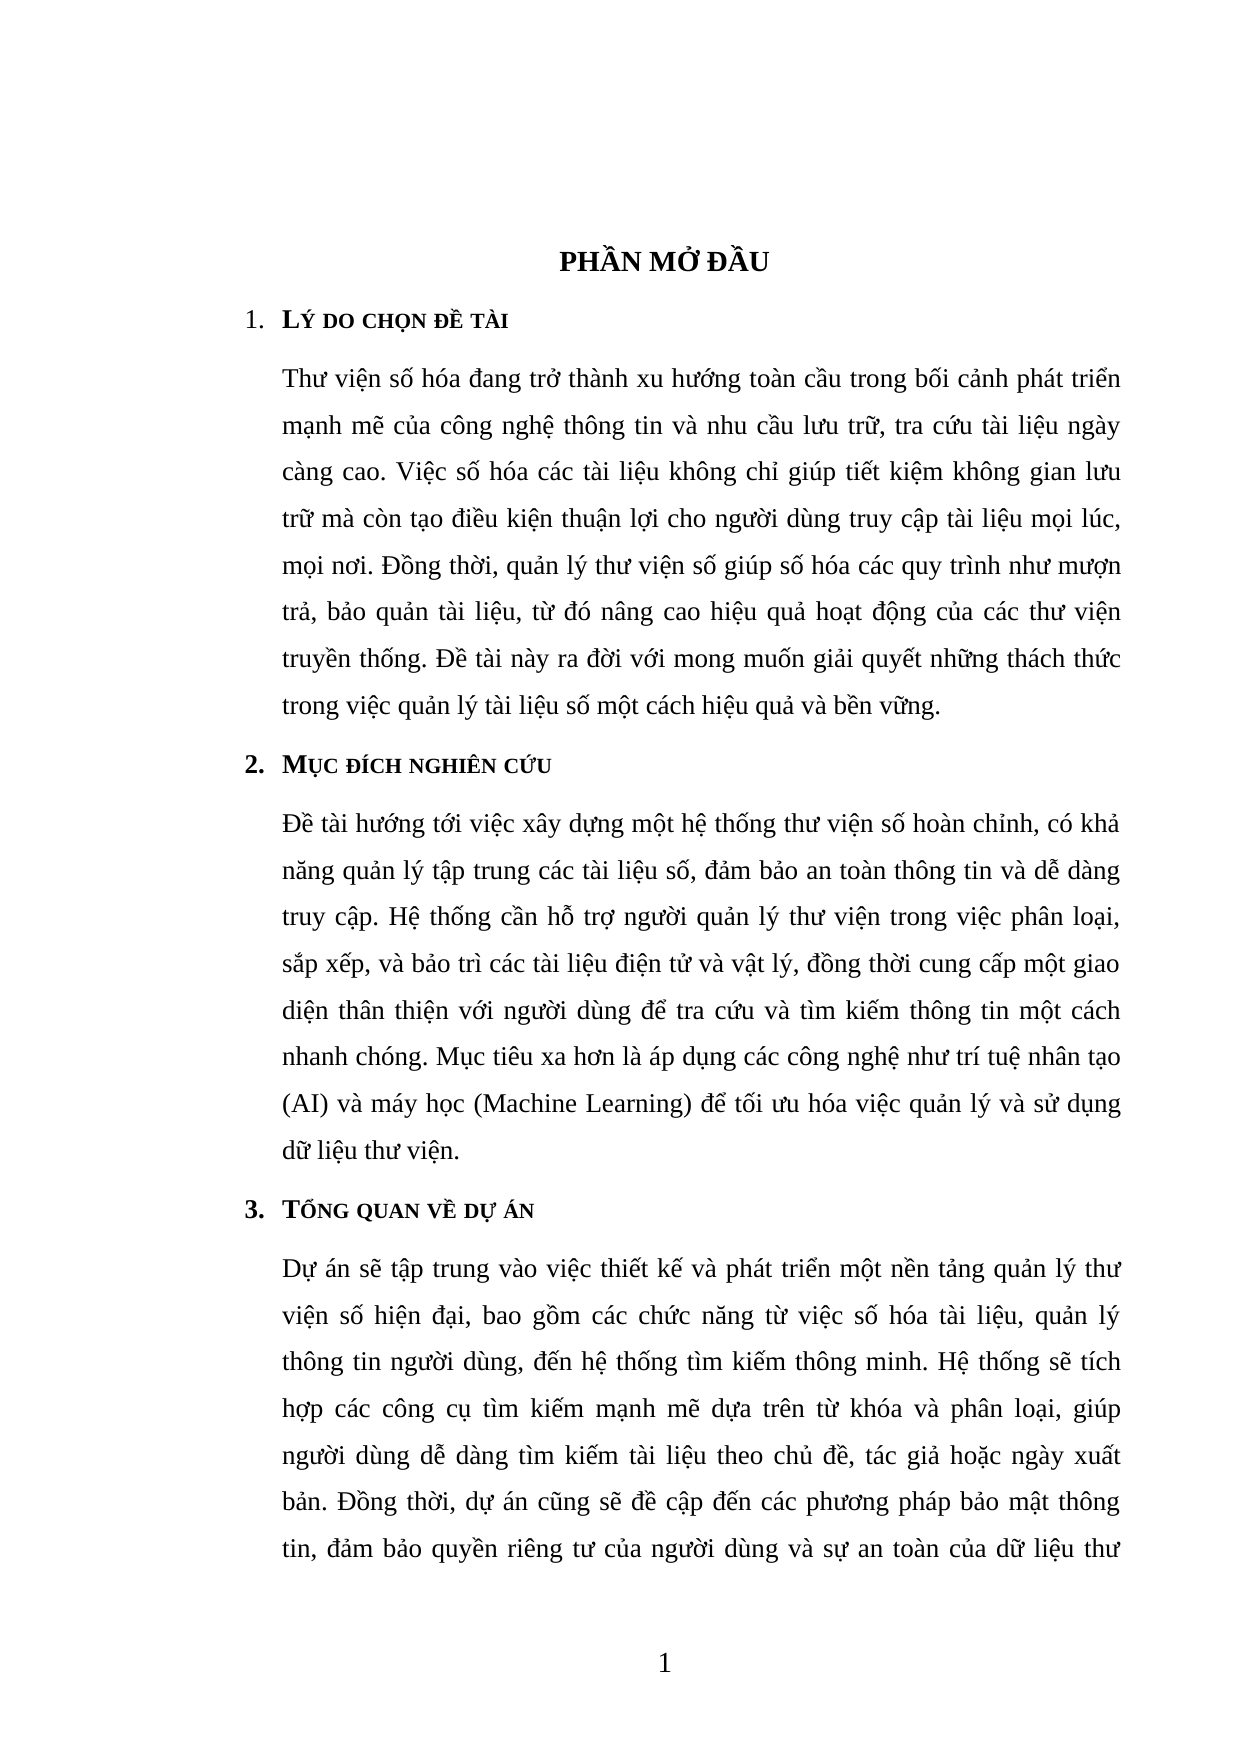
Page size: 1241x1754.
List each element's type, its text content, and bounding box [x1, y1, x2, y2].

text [282, 1252, 1122, 1563]
subtitle Tổng quan về dự án [244, 1193, 1122, 1224]
subtitle PHẦN MỞ ĐẦU [207, 244, 1122, 278]
text Thư viện số hóa đang trở thành xu hướng toàn cầu trong bối cảnh phát triển mạnh mẽ của công nghệ thông tin và nhu cầu lưu trữ, tra cứu tài liệu ngày càng cao. Việc số hóa các tài liệu không chỉ giúp tiết kiệm không gian lưu trữ mà còn tạo điều kiện thuận lợi cho người dùng truy cập tài liệu mọi lúc, mọi nơi. Đồng thời, quản lý thư viện số giúp số hóa các quy trình như mượn trả, bảo quản tài liệu, từ đó nâng cao hiệu quả hoạt động của các thư viện truyền thống. Đề tài này ra đời với mong muốn giải quyết những thách thức trong việc quản lý tài liệu số một cách hiệu quả và bền vững. [282, 362, 1122, 720]
text Đề tài hướng tới việc xây dựng một hệ thống thư viện số hoàn chỉnh, có khả năng quản lý tập trung các tài liệu số, đảm bảo an toàn thông tin và dễ dàng truy cập. Hệ thống cần hỗ trợ người quản lý thư viện trong việc phân loại, sắp xếp, và bảo trì các tài liệu điện tử và vật lý, đồng thời cung cấp một giao diện thân thiện với người dùng để tra cứu và tìm kiếm thông tin một cách nhanh chóng. Mục tiêu xa hơn là áp dụng các công nghệ như trí tuệ nhân tạo (AI) và máy học (Machine Learning) để tối ưu hóa việc quản lý và sử dụng dữ liệu thư viện. [282, 807, 1122, 1165]
subtitle Lý do chọn đề tài [244, 303, 1122, 334]
subtitle Mục đích nghiên cứu [244, 748, 1122, 779]
